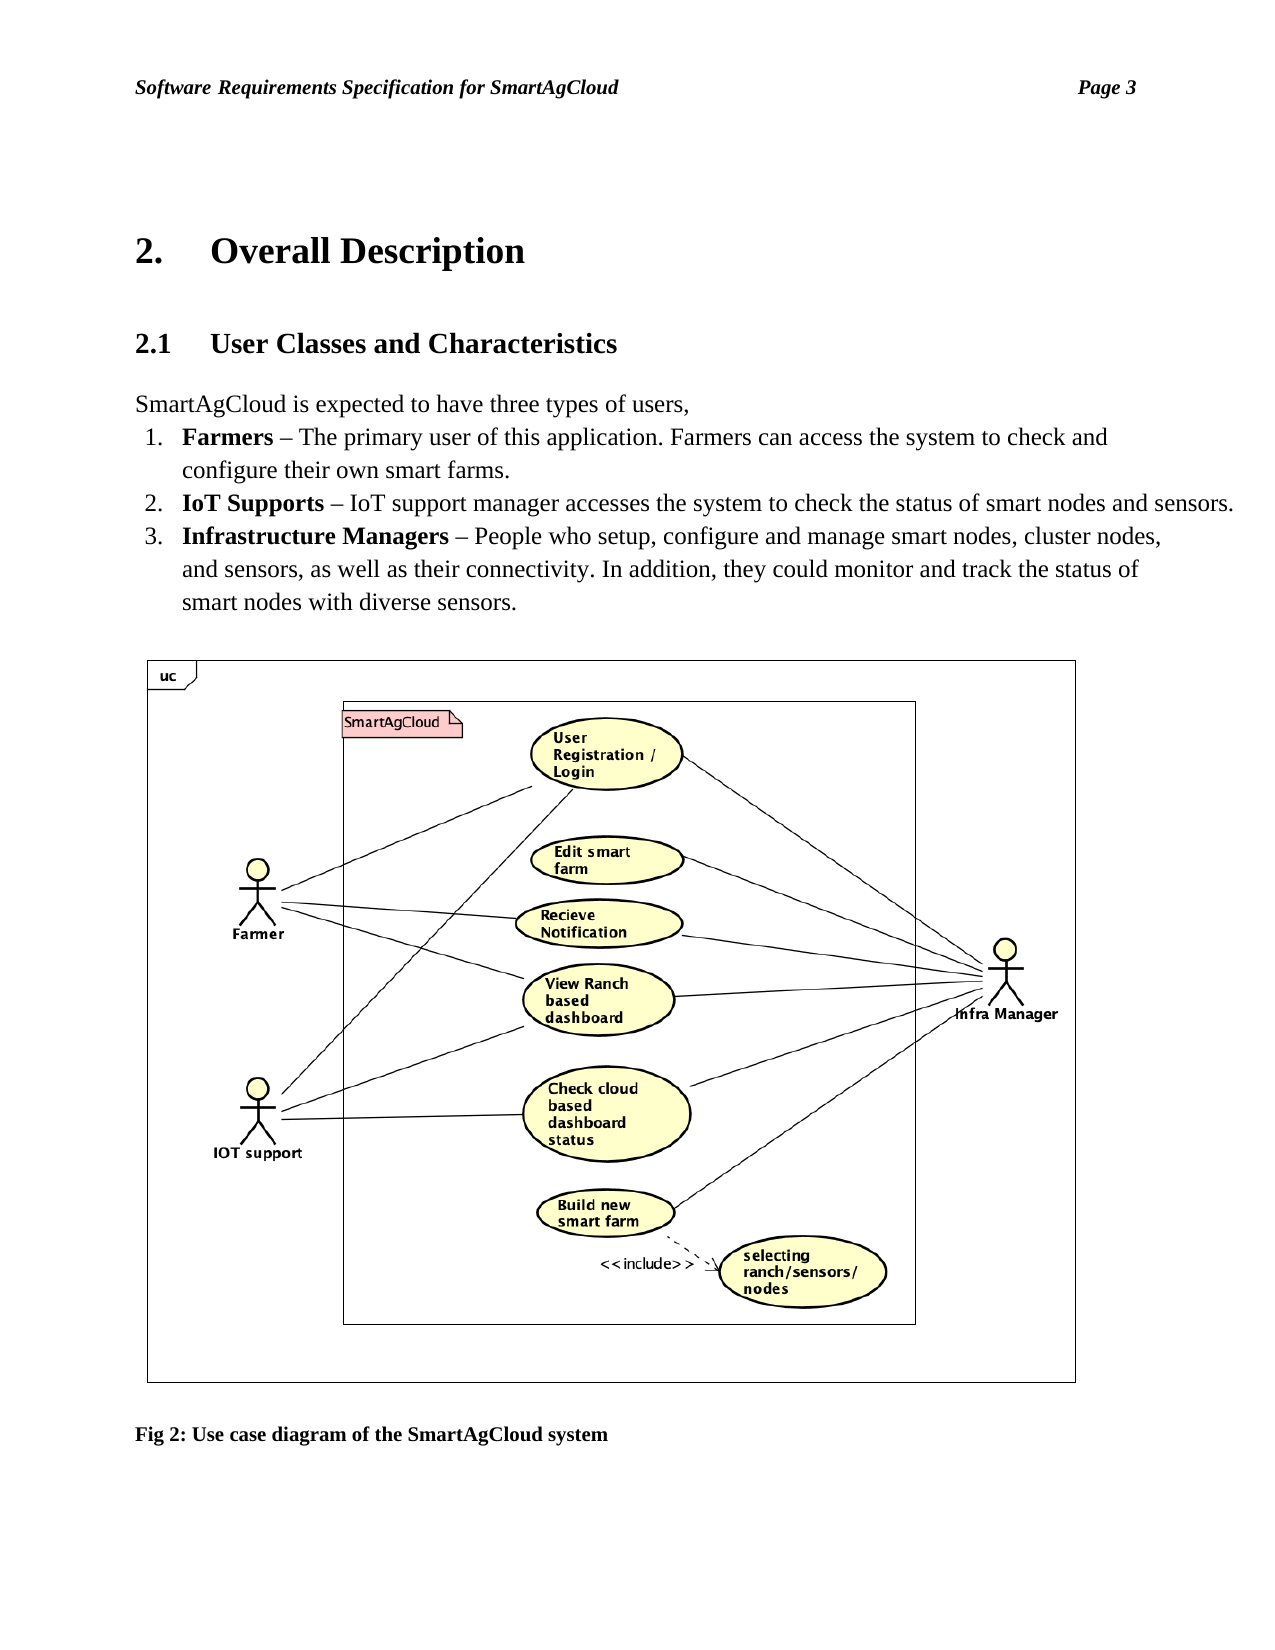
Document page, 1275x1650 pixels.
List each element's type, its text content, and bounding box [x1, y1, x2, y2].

text Fig 2: Use case diagram of the SmartAgCloud system [135, 1422, 1140, 1446]
text SmartAgCloud is expected to have three types of users, [135, 389, 1275, 417]
list smart nodes with diverse sensors. [182, 587, 1275, 616]
list and sensors, as well as their connectivity. In addition, they could monitor and track the status of [182, 554, 1275, 583]
list Infrastructure Managers – People who setup, configure and manage smart nodes, cluster nodes, [144, 521, 1275, 549]
list Farmers – The primary user of this application. Farmers can access the system to check and [144, 422, 1275, 451]
list IoT Supports – IoT support manager accesses the system to check the status of smart nodes and sensors. [144, 488, 1275, 517]
picture [135, 649, 1086, 1393]
subtitle User Classes and Characteristics [135, 326, 1140, 359]
subtitle Overall Description [135, 229, 1140, 272]
text configure their own smart farms. [182, 455, 1275, 483]
